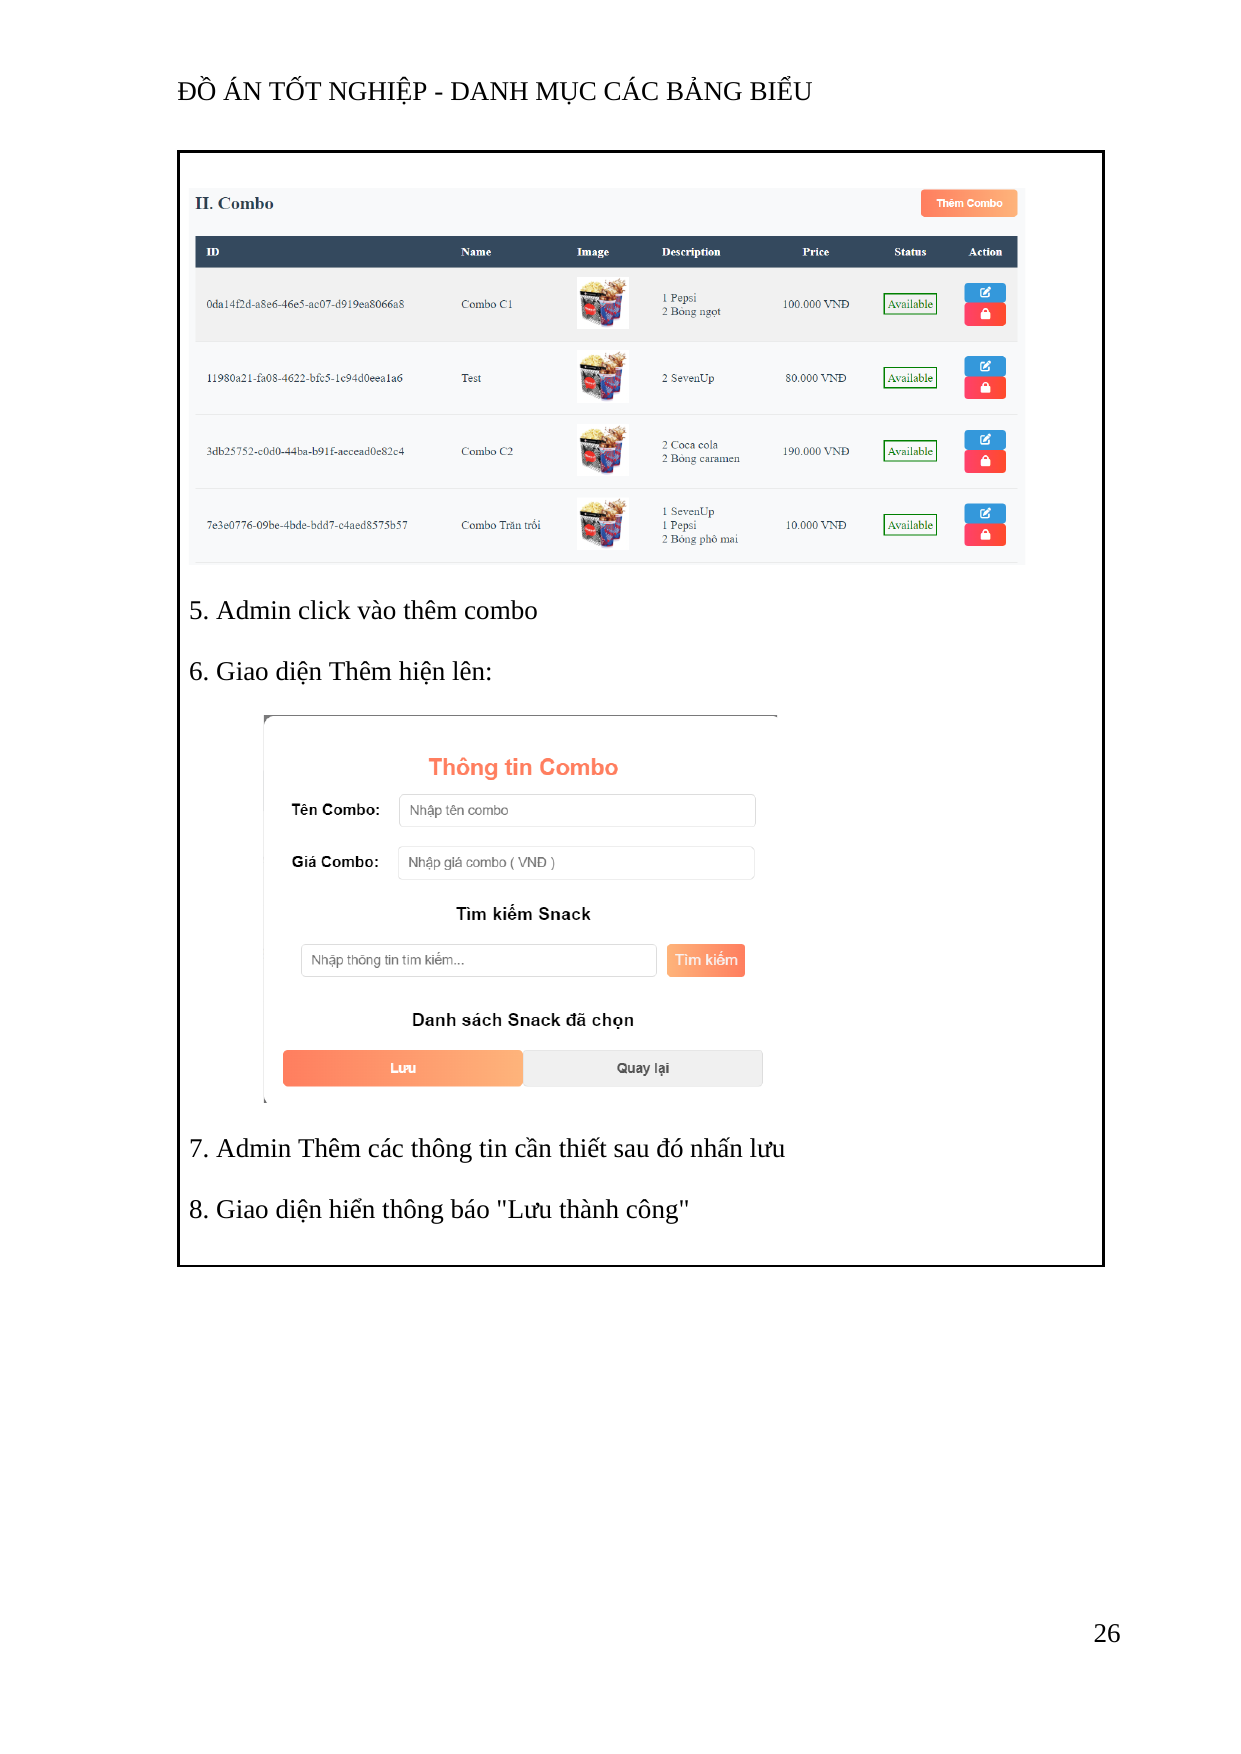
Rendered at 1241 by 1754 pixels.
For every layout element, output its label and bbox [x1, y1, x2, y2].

table_cell [180, 153, 1102, 1264]
picture [188, 188, 1026, 565]
picture [263, 715, 778, 1103]
